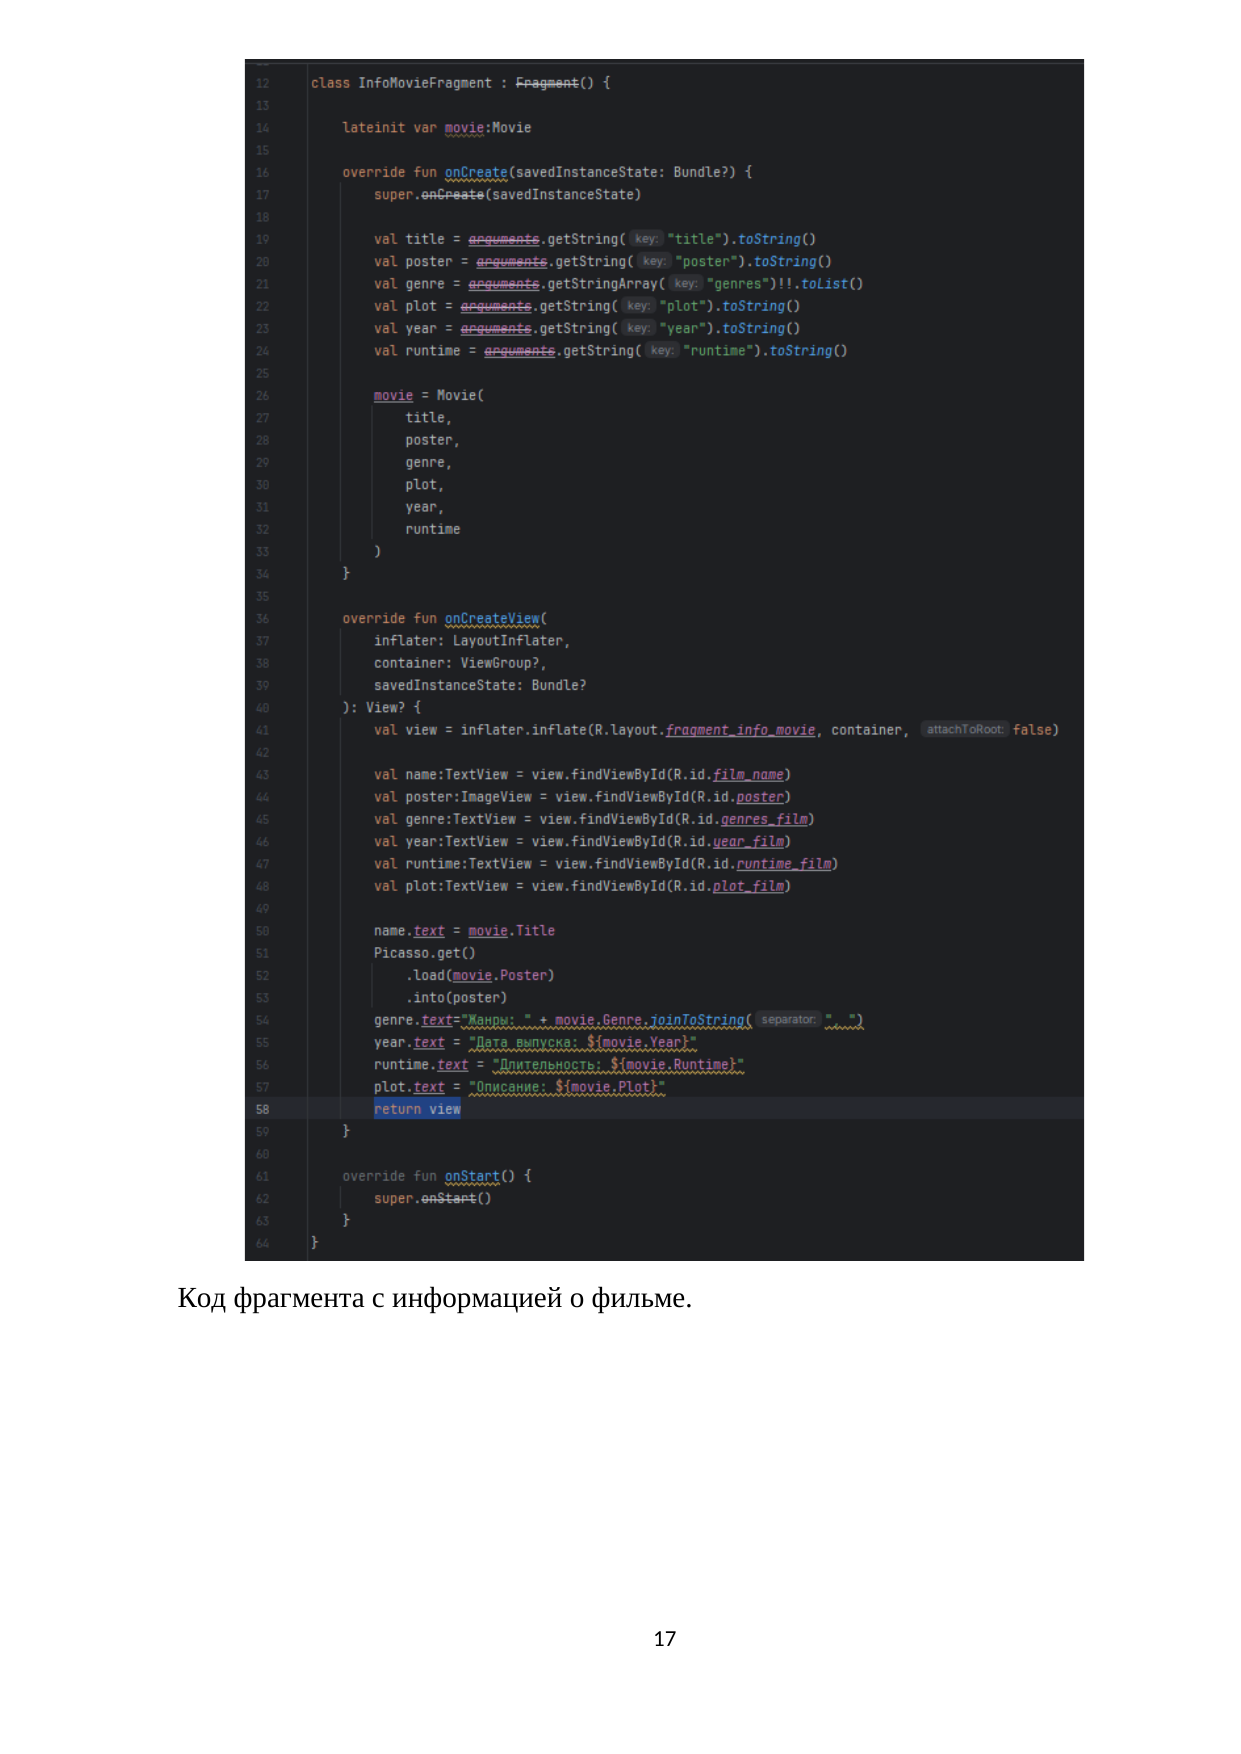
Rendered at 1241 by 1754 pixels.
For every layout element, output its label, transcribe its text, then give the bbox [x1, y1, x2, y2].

picture [244, 59, 1085, 1261]
text Код фрагмента с информацией о фильме. [177, 1280, 1152, 1313]
